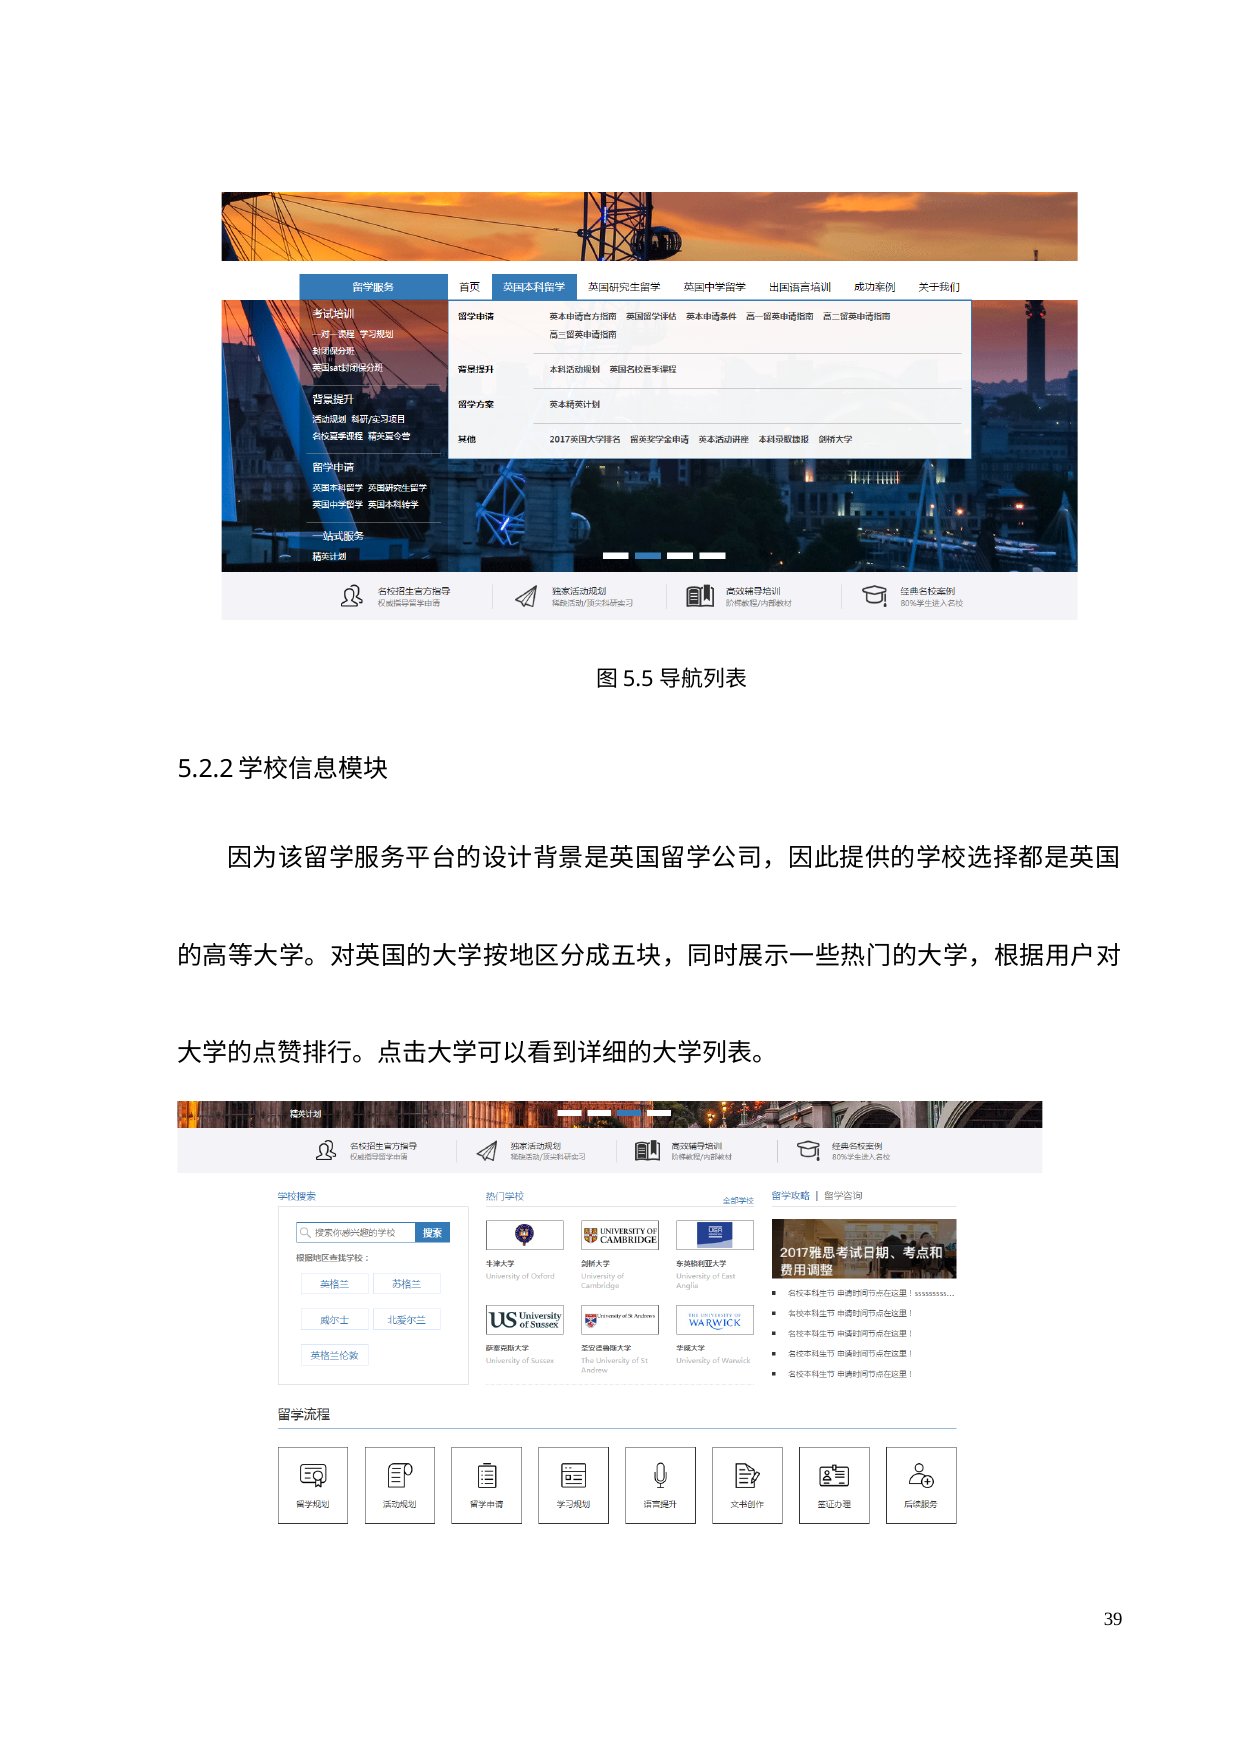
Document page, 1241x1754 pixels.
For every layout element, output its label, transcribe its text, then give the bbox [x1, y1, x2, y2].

title 5.2.2学校信息模块 [177, 734, 1122, 799]
text 图5.5 导航列表 [177, 661, 1122, 693]
picture [177, 1101, 1043, 1545]
text 因为该留学服务平台的设计背景是英国留学公司，因此提供的学校选择都是英国的高等大学。对英国的大学按地区分成五块，同时展示一些热门的大学，根据用户对大学的点赞排行。点击大学可以看到详细的大学列表。 [177, 823, 1122, 1083]
picture [221, 192, 1078, 638]
